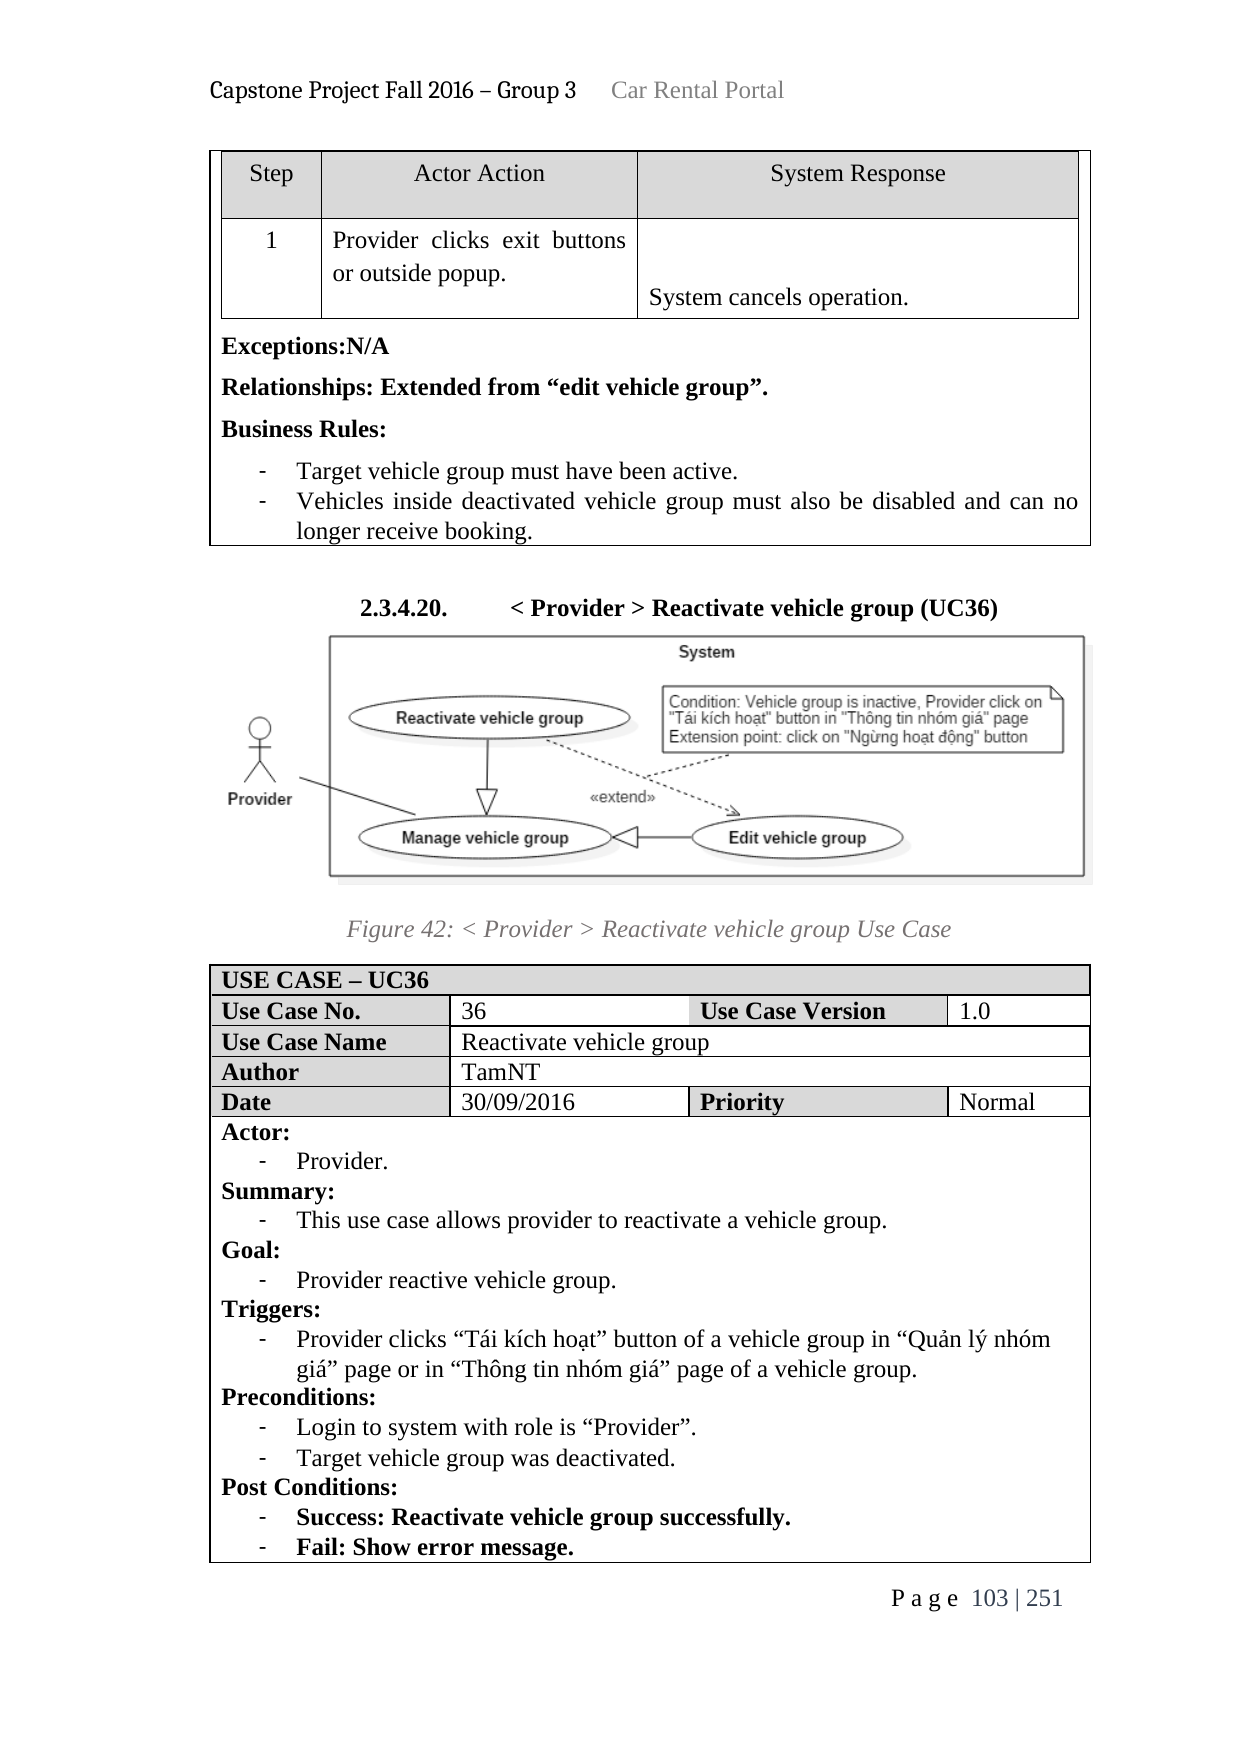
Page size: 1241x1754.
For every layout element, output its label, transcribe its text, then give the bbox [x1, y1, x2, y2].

table_header USE CASE – UC36 [211, 966, 1089, 994]
table_cell Priority [690, 1087, 947, 1116]
table_cell Reactivate vehicle group [451, 1027, 1089, 1056]
subtitle < Provider > Reactivate vehicle group (UC36) [360, 593, 1090, 622]
table_cell 30/09/2016 [451, 1087, 688, 1116]
table_cell Use Case Version [689, 996, 947, 1025]
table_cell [211, 151, 1090, 545]
table_cell TamNT [451, 1057, 1090, 1086]
picture [210, 624, 1095, 895]
table_cell Author [211, 1057, 449, 1086]
table_cell Normal [949, 1087, 1089, 1116]
table_cell 36 [451, 996, 688, 1025]
table_cell Use Case No. [211, 995, 449, 1025]
table_cell 1.0 [948, 996, 1090, 1025]
table_cell Date [211, 1087, 449, 1116]
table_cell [211, 1117, 1090, 1562]
text Figure 42: < Provider > Reactivate vehicle group Use Case [210, 914, 1090, 943]
table_cell Use Case Name [211, 1026, 449, 1056]
